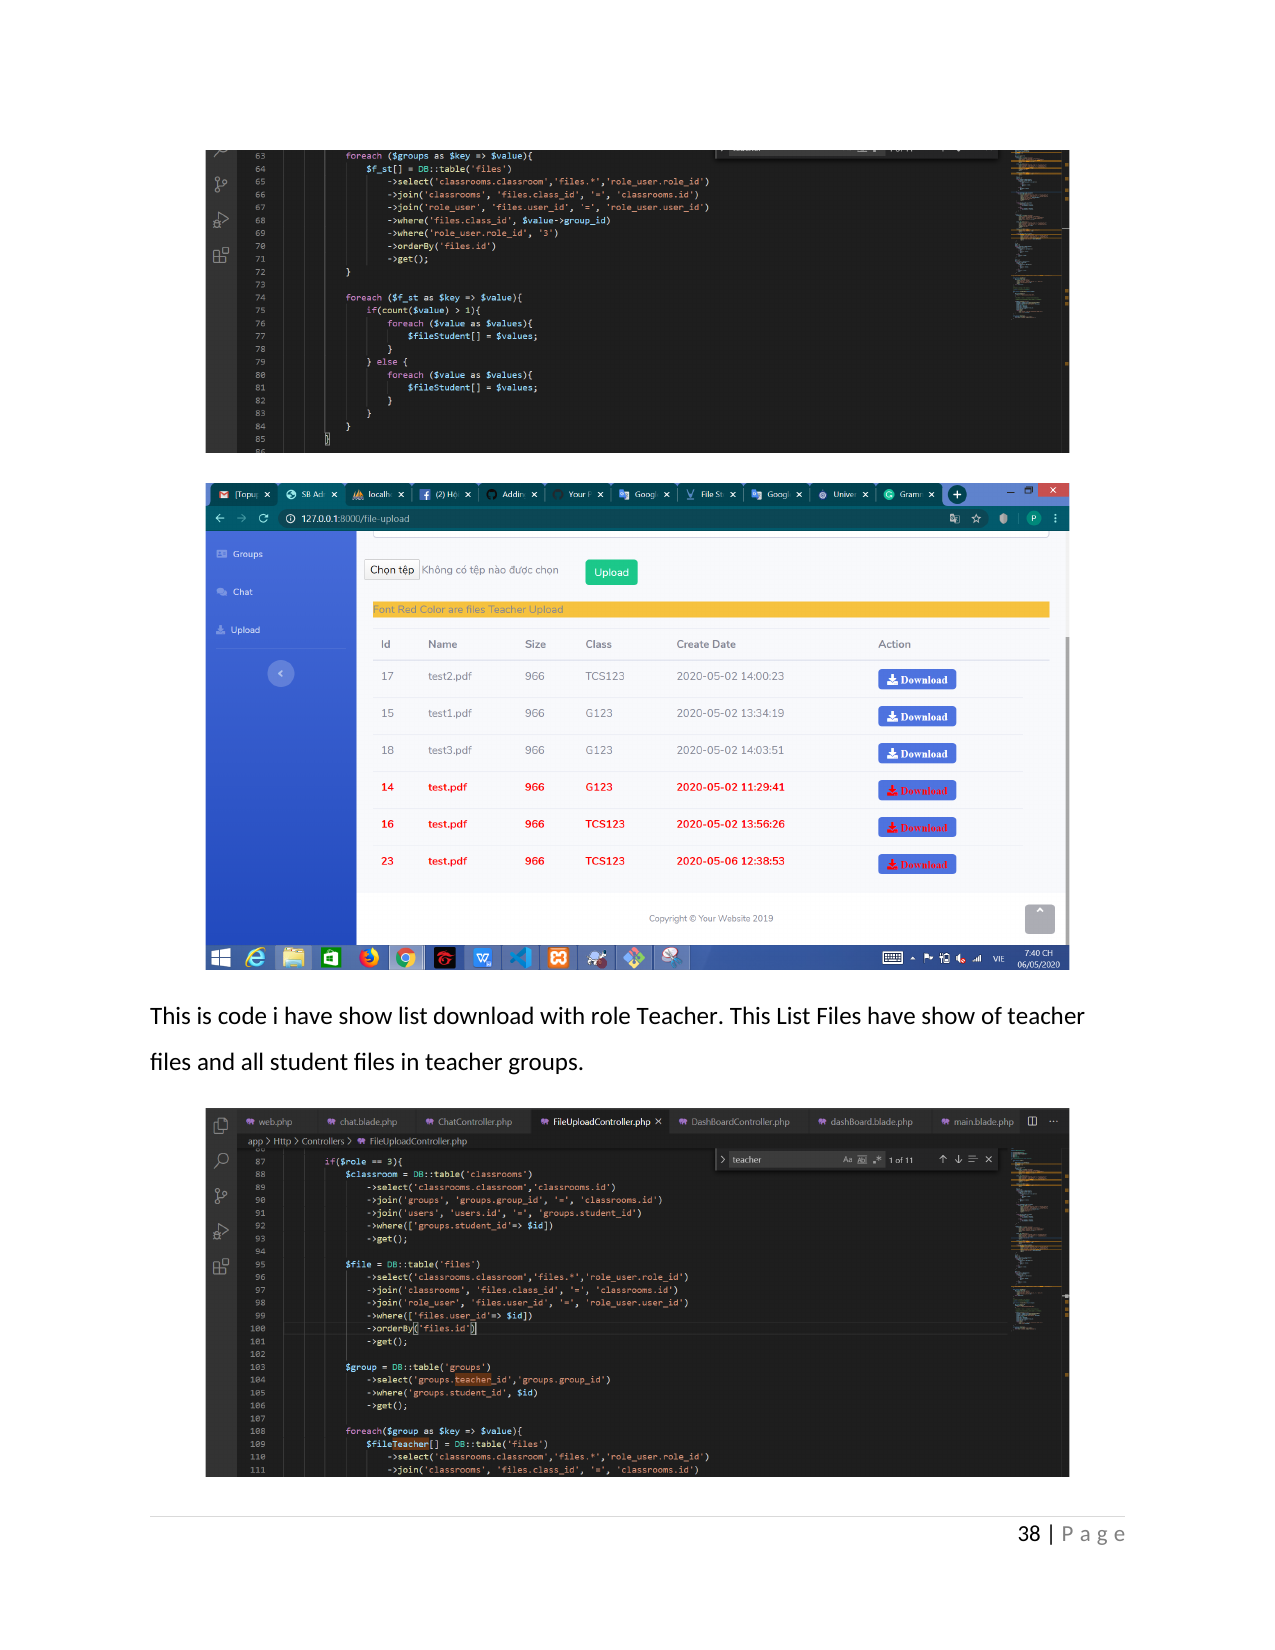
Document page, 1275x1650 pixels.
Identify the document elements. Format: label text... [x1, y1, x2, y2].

picture [205, 150, 1070, 453]
text This is code i have show list download with role Teacher. This List Files have show of teacher files and all student files in teacher groups. [150, 1000, 1125, 1076]
picture [205, 483, 1070, 970]
picture [205, 1108, 1070, 1477]
